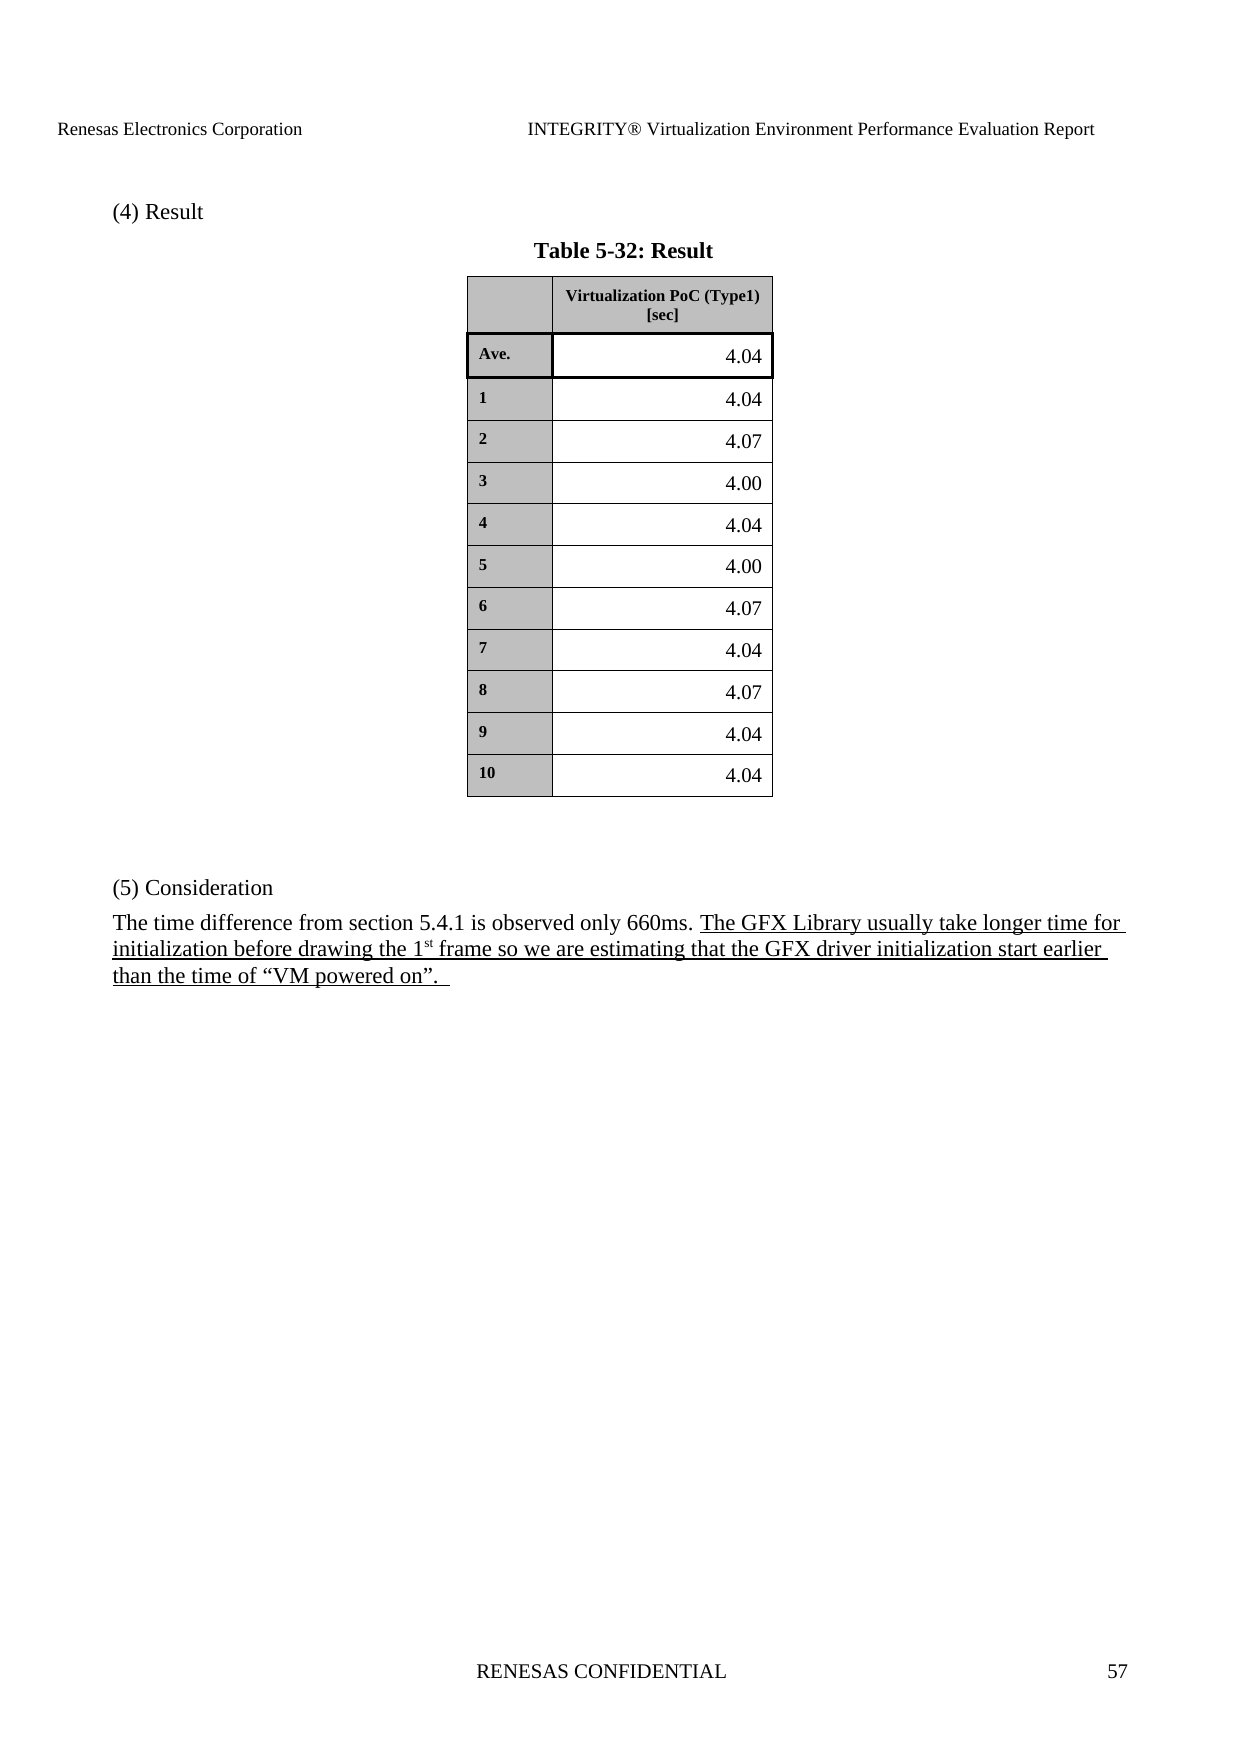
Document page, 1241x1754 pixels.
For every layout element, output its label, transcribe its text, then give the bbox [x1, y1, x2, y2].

table_cell 4.07 [553, 671, 772, 712]
table_cell 5 [468, 546, 552, 587]
table_cell 10 [468, 755, 552, 796]
table_cell 4.04 [553, 713, 772, 754]
table_cell 4.00 [553, 463, 772, 503]
table_cell 7 [468, 630, 552, 670]
table_cell 4.07 [553, 421, 772, 462]
list Consideration [112, 874, 1128, 901]
table_cell 4 [468, 504, 552, 545]
table_cell 4.07 [553, 588, 772, 629]
table_header [468, 277, 552, 332]
table_cell 4.04 [554, 335, 771, 376]
table_cell 4.04 [553, 630, 772, 670]
text The time difference from section 5.4.1 is observed only 660ms. The GFX Library usually take longer time for initialization before drawing the 1st frame so we are estimating that the GFX driver initialization start earlier than the time of “VM powered on”. [112, 909, 1128, 988]
table_cell 9 [468, 713, 552, 754]
table_cell 4.00 [553, 546, 772, 587]
table_cell 4.04 [553, 504, 772, 545]
table_cell 8 [468, 671, 552, 712]
table_cell 2 [468, 421, 552, 462]
table_cell 4.04 [553, 755, 772, 796]
table_cell 6 [468, 588, 552, 629]
table_cell 1 [468, 379, 552, 420]
table_cell 4.04 [553, 379, 772, 420]
list Result [112, 198, 1128, 225]
table_cell 3 [468, 463, 552, 503]
table_cell Ave. [469, 335, 551, 376]
table_header Virtualization PoC (Type1) [sec] [553, 277, 772, 332]
